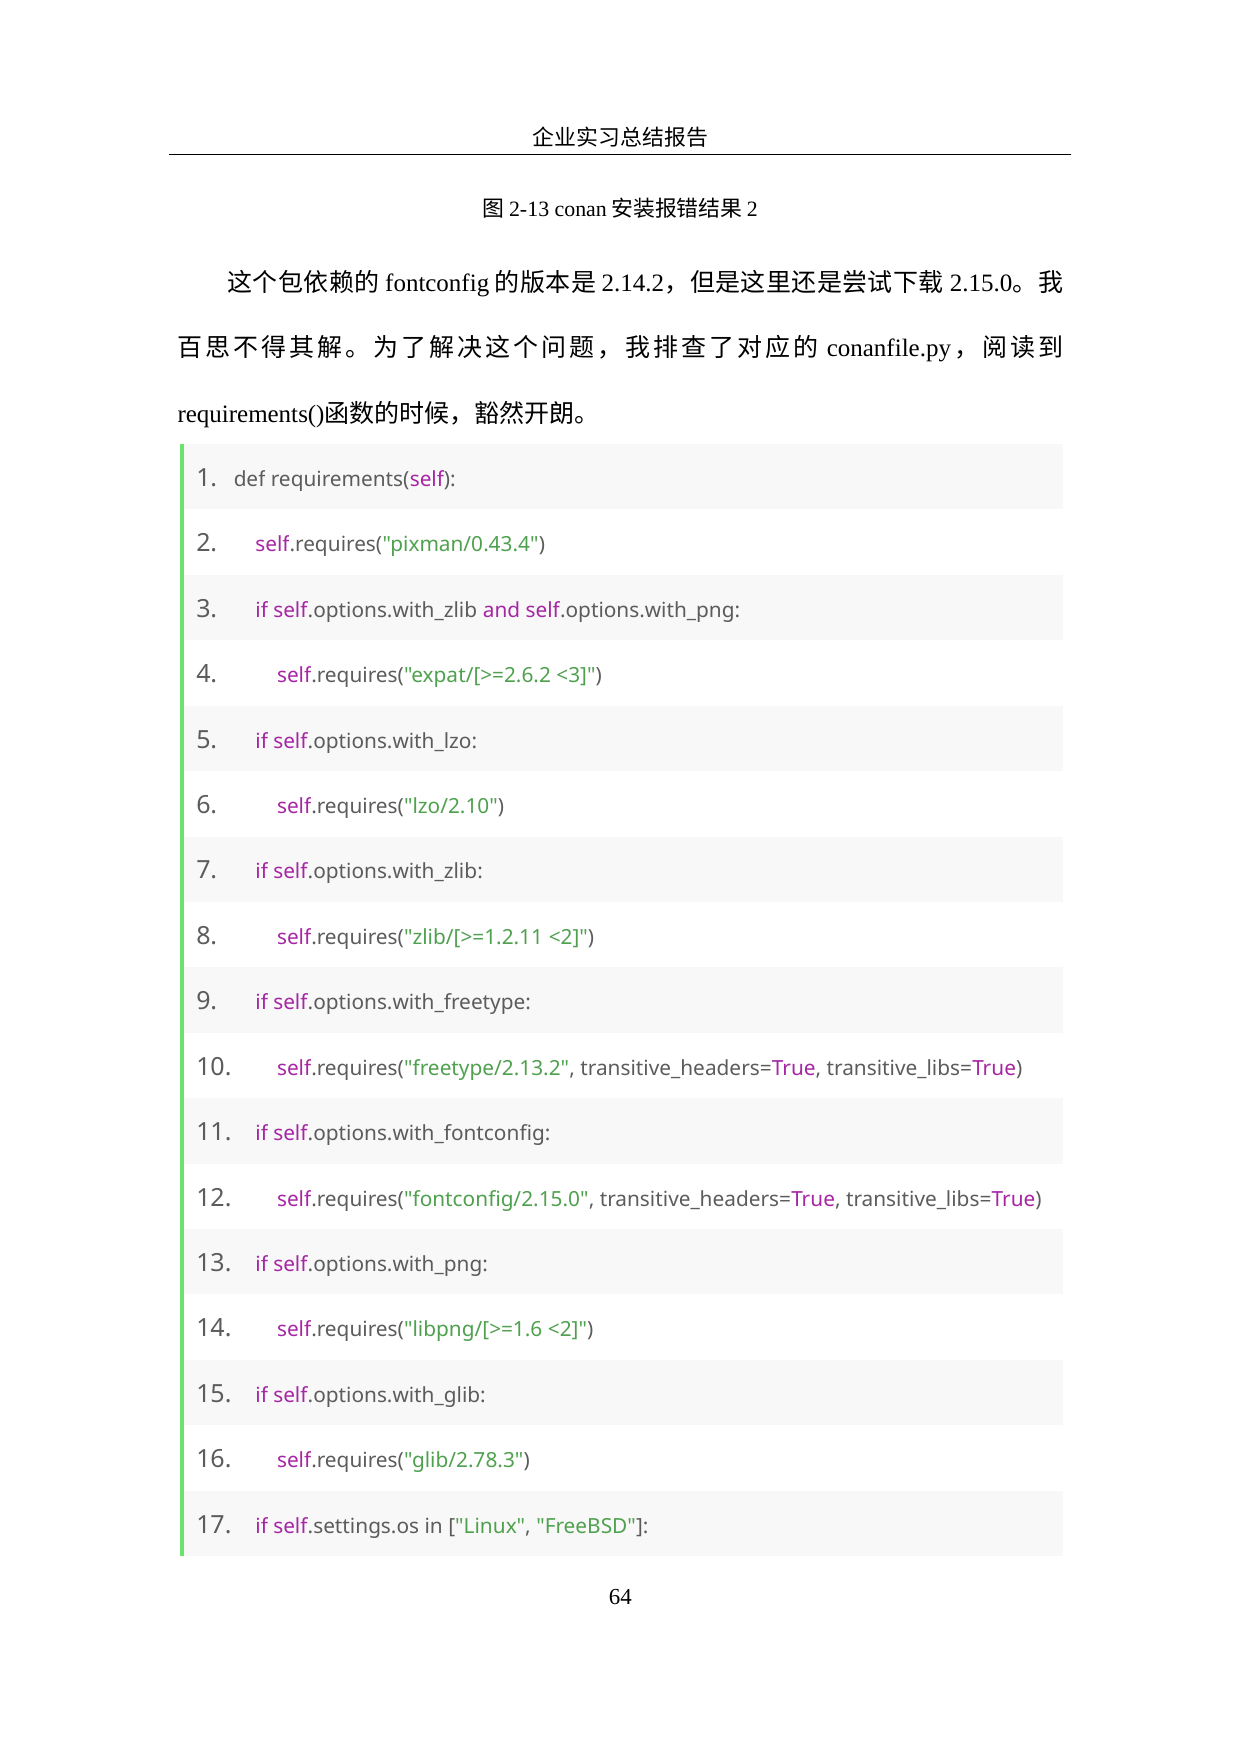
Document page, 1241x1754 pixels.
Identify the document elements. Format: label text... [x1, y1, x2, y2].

list if self.options.with_freetype: [184, 967, 1063, 1033]
list self.requires("zlib/[>=1.2.11 <2]") [184, 902, 1063, 967]
list if self.options.with_fontconfig: [184, 1098, 1063, 1164]
list self.requires("expat/[>=2.6.2 <3]") [184, 640, 1063, 706]
list if self.options.with_zlib and self.options.with_png: [184, 575, 1063, 640]
list self.requires("fontconfig/2.15.0", transitive_headers=True, transitive_libs=True) [184, 1164, 1063, 1229]
text 图2-13 conan安装报错结果2 [177, 190, 1063, 223]
list if self.options.with_glib: [184, 1360, 1063, 1425]
list self.requires("freetype/2.13.2", transitive_headers=True, transitive_libs=True) [184, 1033, 1063, 1098]
list self.requires("lzo/2.10") [184, 771, 1063, 837]
list if self.options.with_lzo: [184, 706, 1063, 771]
list if self.options.with_zlib: [184, 837, 1063, 902]
list if self.settings.os in ["Linux", "FreeBSD"]: [184, 1491, 1063, 1556]
list def requirements(self): [184, 444, 1063, 509]
list self.requires("pixman/0.43.4") [184, 509, 1063, 575]
text 这个包依赖的fontconfig的版本是2.14.2，但是这里还是尝试下载2.15.0。我百思不得其解。为了解决这个问题，我排查了对应的conanfile.py，阅读到requirements()函数的时候，豁然开朗。 [177, 248, 1063, 444]
list self.requires("libpng/[>=1.6 <2]") [184, 1294, 1063, 1360]
list self.requires("glib/2.78.3") [184, 1425, 1063, 1491]
list if self.options.with_png: [184, 1229, 1063, 1294]
